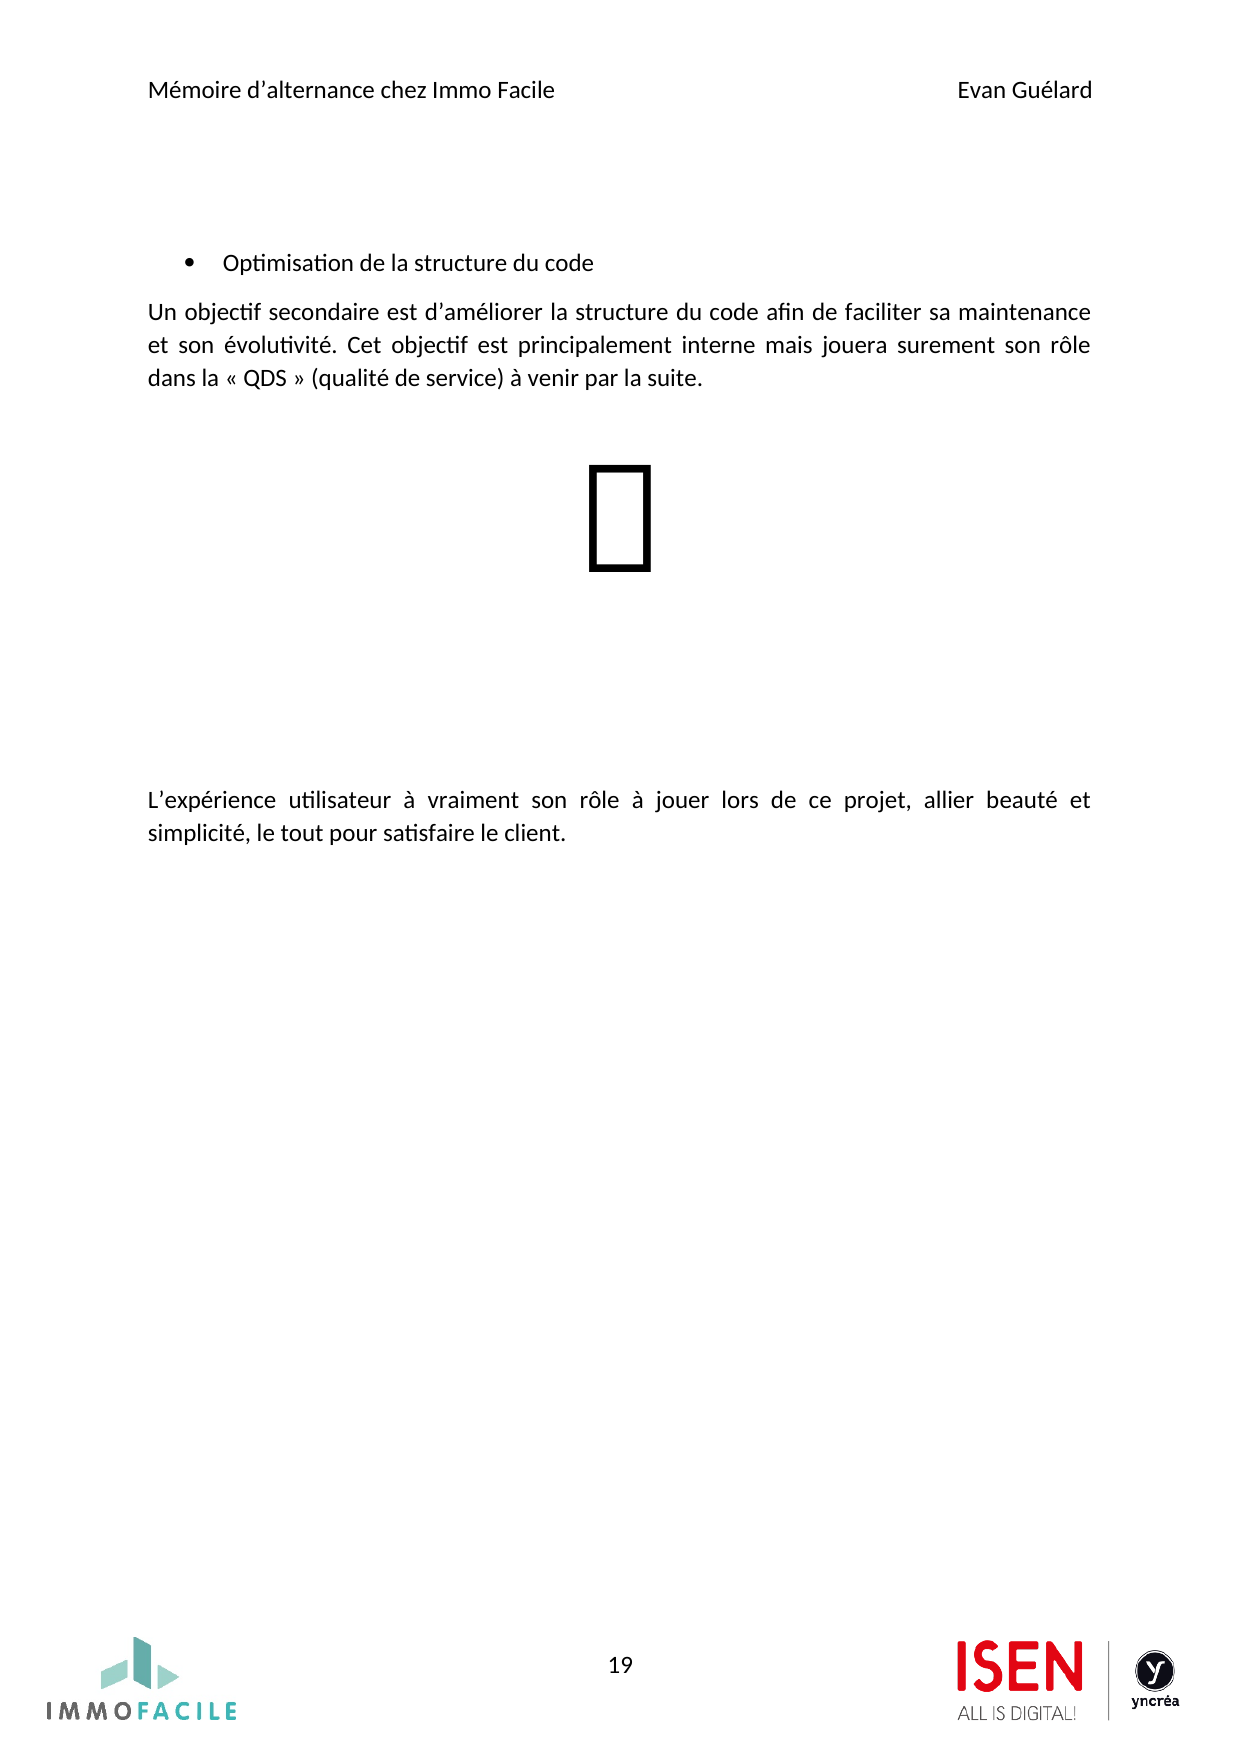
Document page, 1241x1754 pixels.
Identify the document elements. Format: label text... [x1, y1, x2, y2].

list Optimisation de la structure du code [185, 247, 1093, 277]
text Un objectif secondaire est d’améliorer la structure du code afin de faciliter sa maintenance et son évolutivité. Cet objectif est principalement interne mais jouera surement son rôle dans la « QDS » (qualité de service) à venir par la suite. [148, 296, 1093, 393]
text  [148, 412, 1093, 616]
picture [931, 1638, 1200, 1721]
picture [47, 1637, 236, 1720]
text L’expérience utilisateur à vraiment son rôle à jouer lors de ce projet, allier beauté et simplicité, le tout pour satisfaire le client. [148, 784, 1093, 848]
